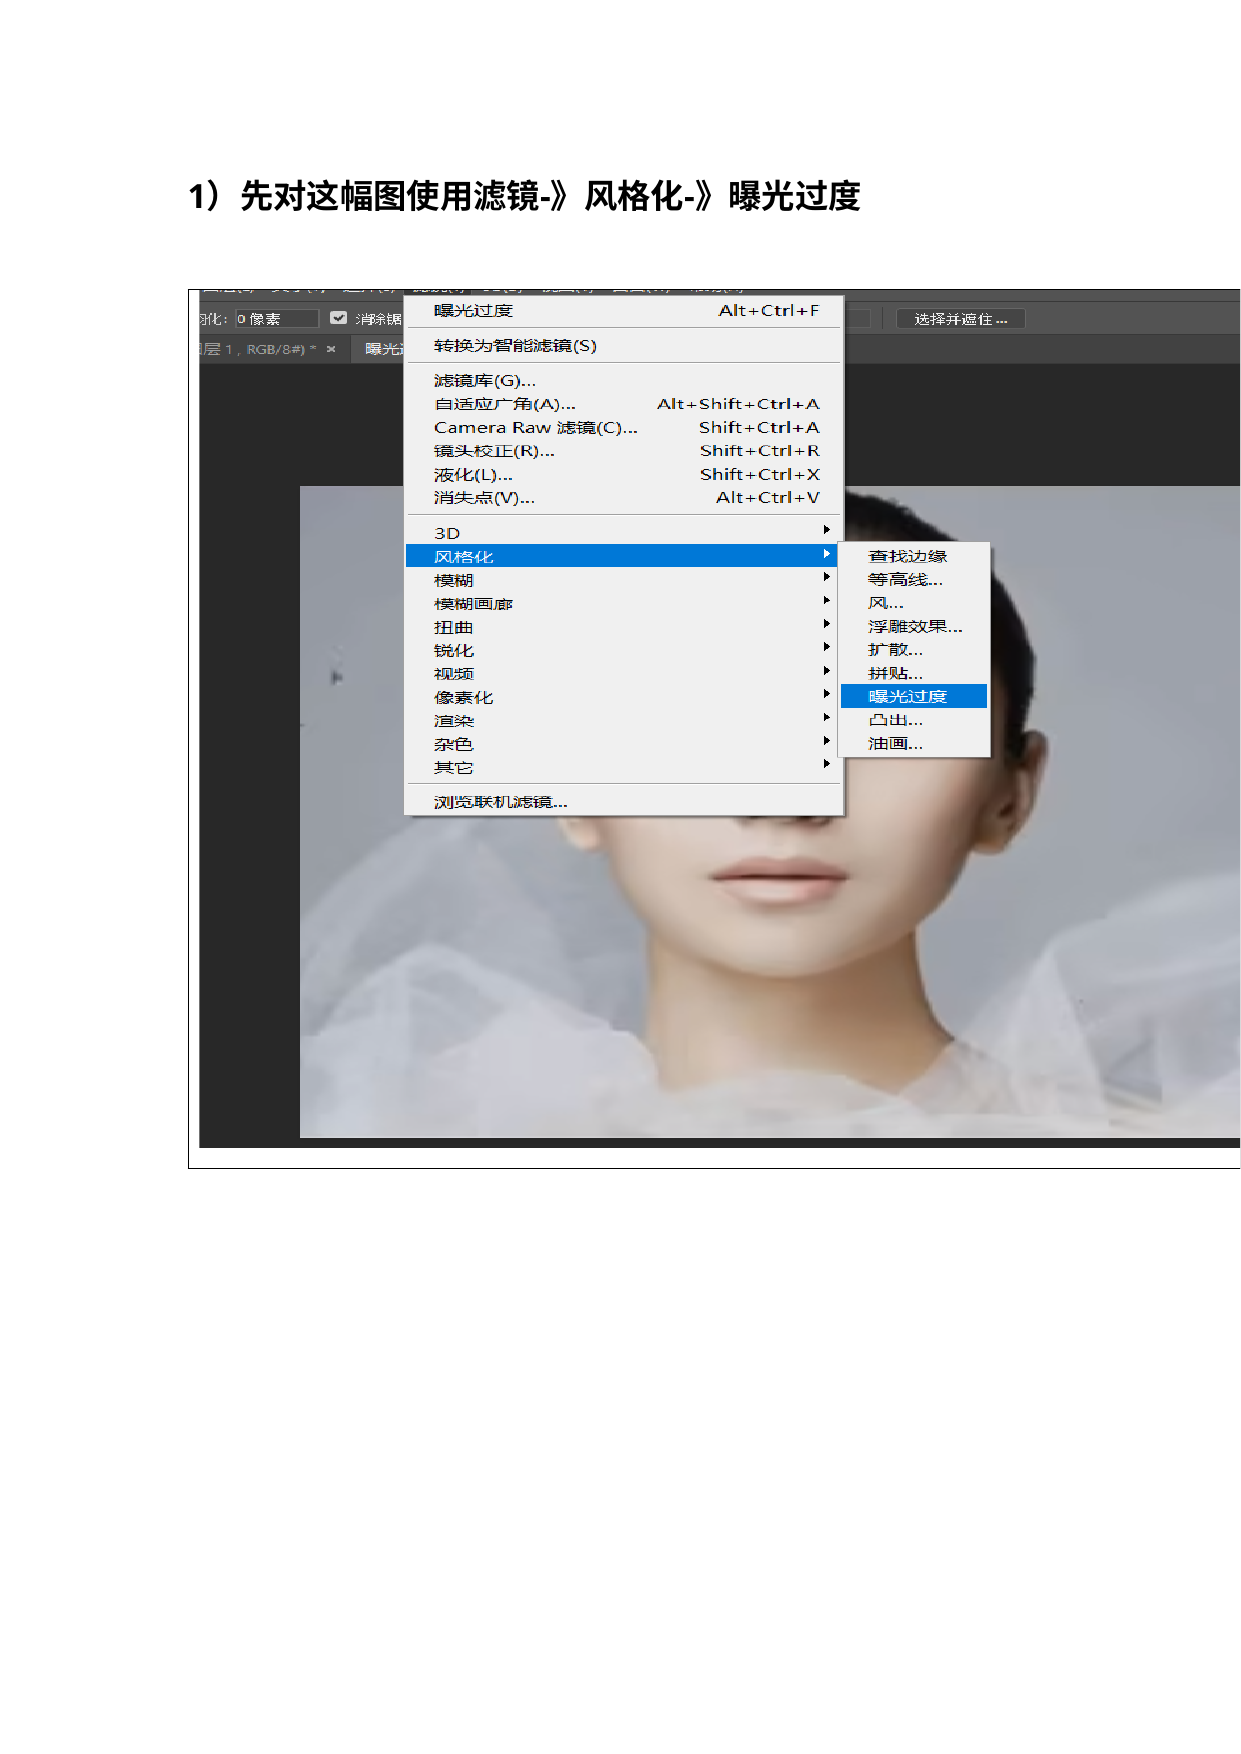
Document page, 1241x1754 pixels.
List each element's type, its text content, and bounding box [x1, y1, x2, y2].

table_header [189, 290, 1240, 1168]
subtitle 1）先对这幅图使用滤镜-》风格化-》曝光过度 [187, 162, 1053, 227]
picture [199, 290, 1241, 1148]
